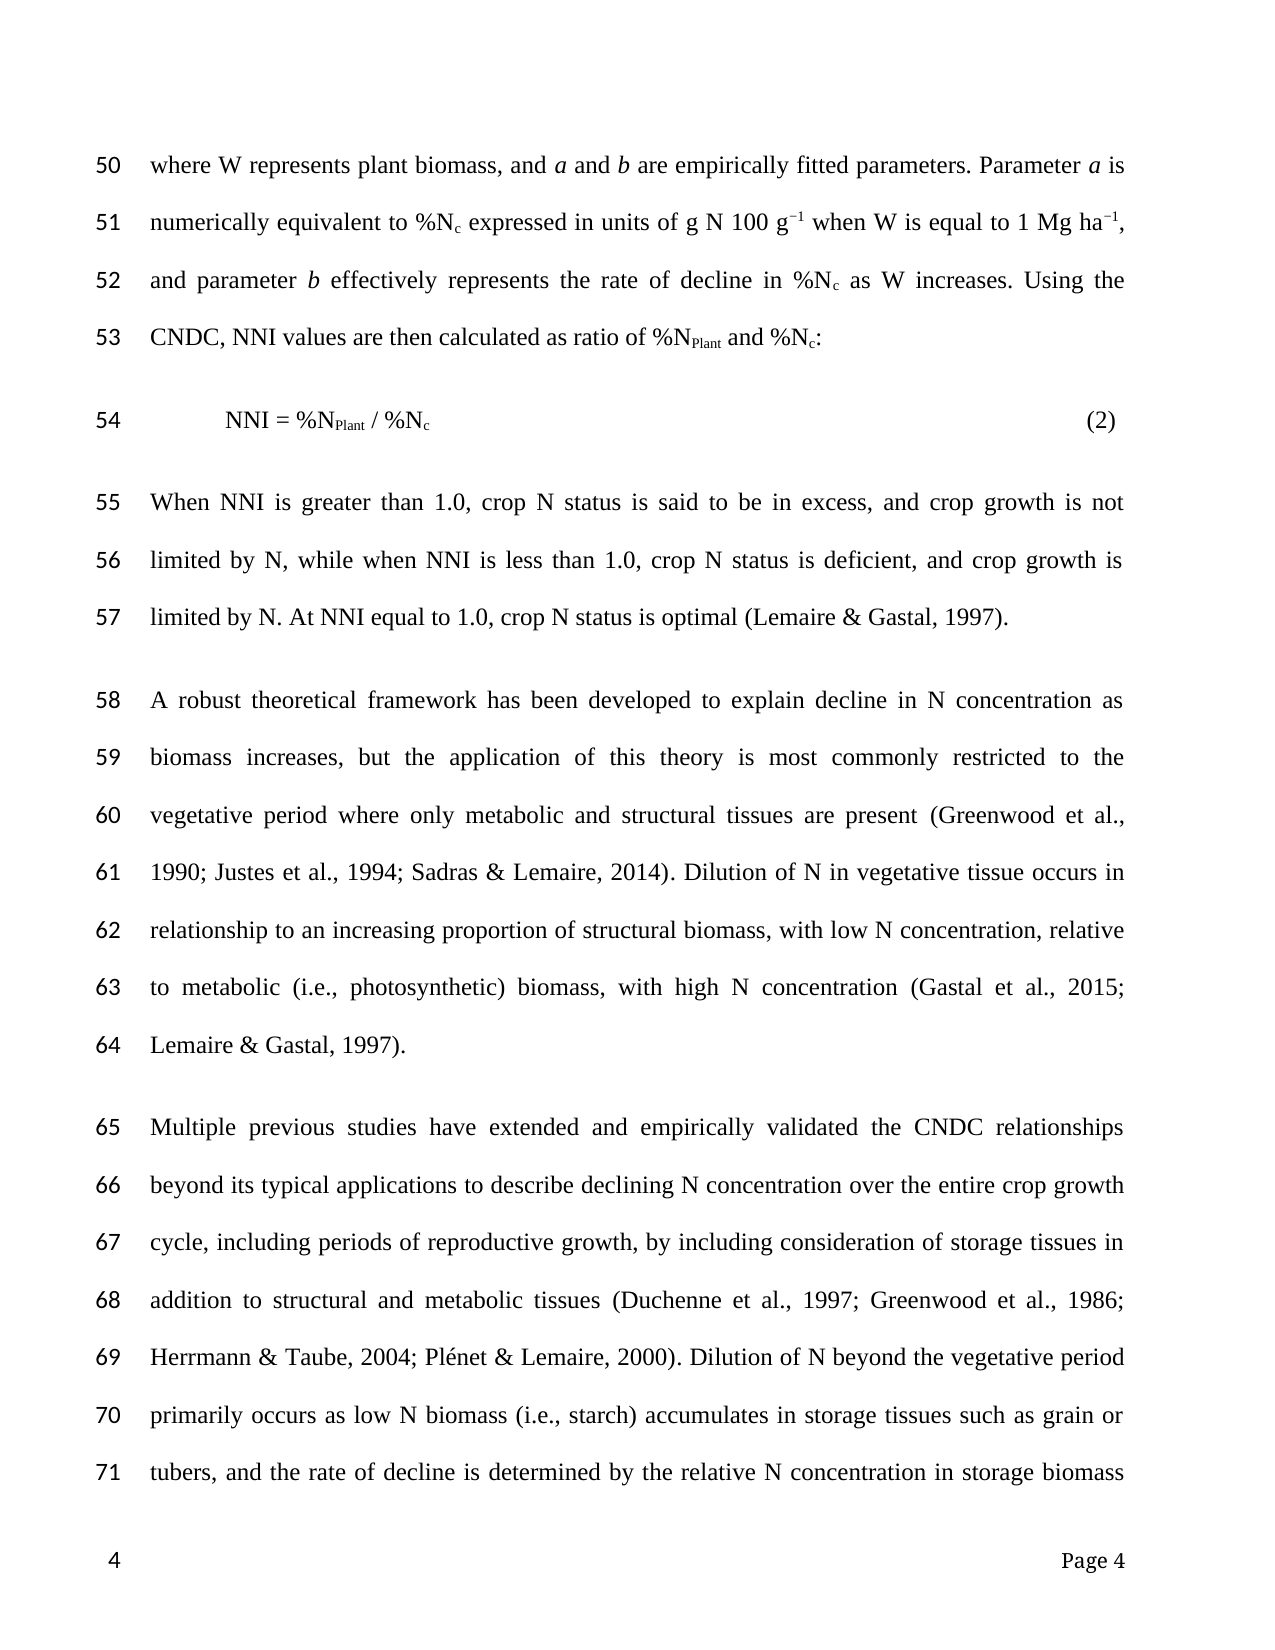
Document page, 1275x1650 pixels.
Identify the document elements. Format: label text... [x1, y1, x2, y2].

text NNI = %NPlant / %Nc () [225, 405, 1125, 434]
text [150, 1112, 1125, 1486]
text where W represents plant biomass, and a and b are empirically fitted parameters. Parameter a is numerically equivalent to %Nc expressed in units of g N 100 g−1 when W is equal to 1 Mg ha−1, and parameter b effectively represents the rate of decline in %Nc as W increases. Using the CNDC, NNI values are then calculated as ratio of %NPlant and %Nc: [150, 150, 1125, 351]
text A robust theoretical framework has been developed to explain decline in N concentration as biomass increases, but the application of this theory is most commonly restricted to the vegetative period where only metabolic and structural tissues are present (Greenwood et al., 1990; Justes et al., 1994; Sadras & Lemaire, 2014). Dilution of N in vegetative tissue occurs in relationship to an increasing proportion of structural biomass, with low N concentration, relative to metabolic (i.e., photosynthetic) biomass, with high N concentration (Gastal et al., 2015; Lemaire & Gastal, 1997). [150, 685, 1125, 1059]
text When NNI is greater than 1.0, crop N status is said to be in excess, and crop growth is not limited by N, while when NNI is less than 1.0, crop N status is deficient, and crop growth is limited by N. At NNI equal to 1.0, crop N status is optimal (Lemaire & Gastal, 1997). [150, 487, 1125, 631]
